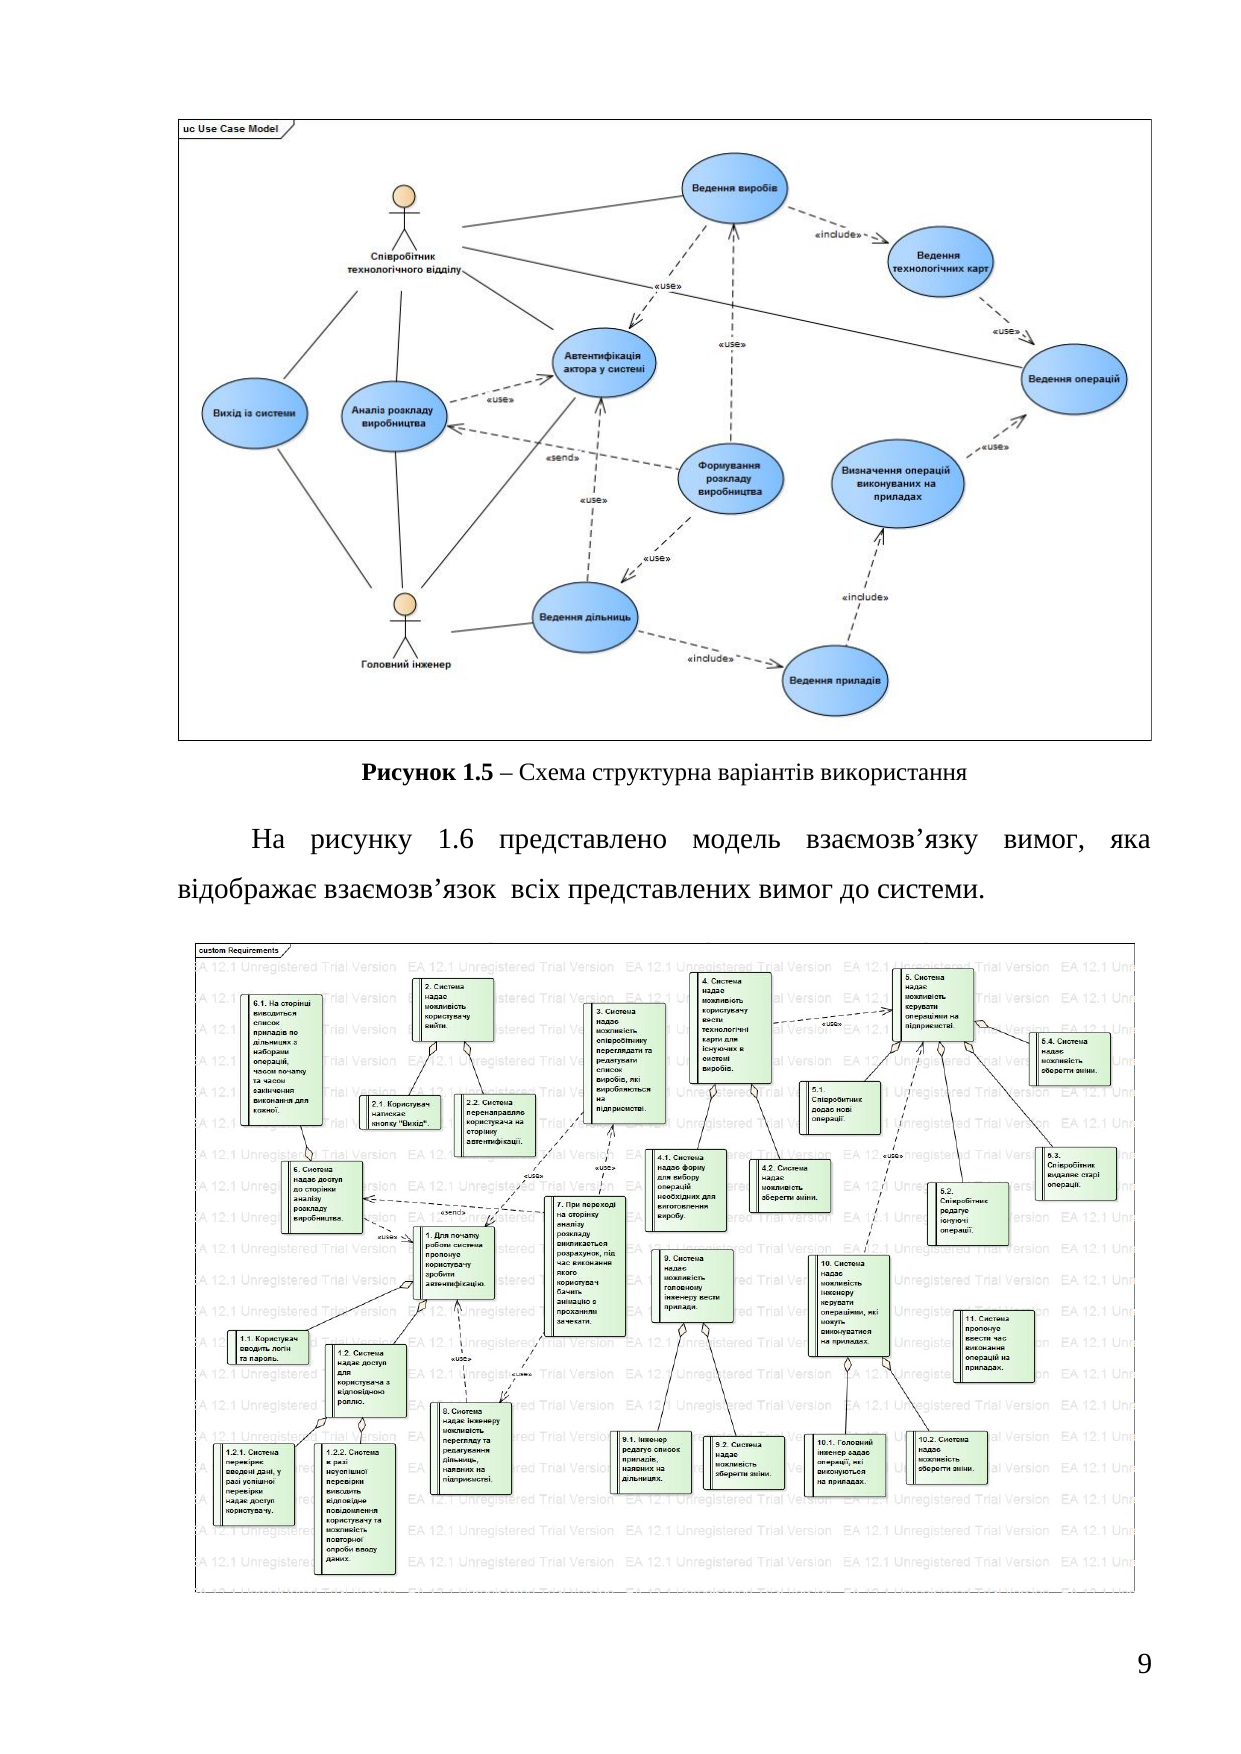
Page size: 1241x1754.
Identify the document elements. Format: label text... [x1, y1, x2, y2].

text На рисунку 1.6 представлено модель взаємозв’язку вимог, яка відображає взаємозв’язок всіх представлених вимог до системи. [177, 821, 1152, 905]
text Рисунок 1.5 – Схема структурна варіантів використання [177, 757, 1152, 786]
picture [177, 118, 1152, 741]
picture [194, 942, 1135, 1593]
